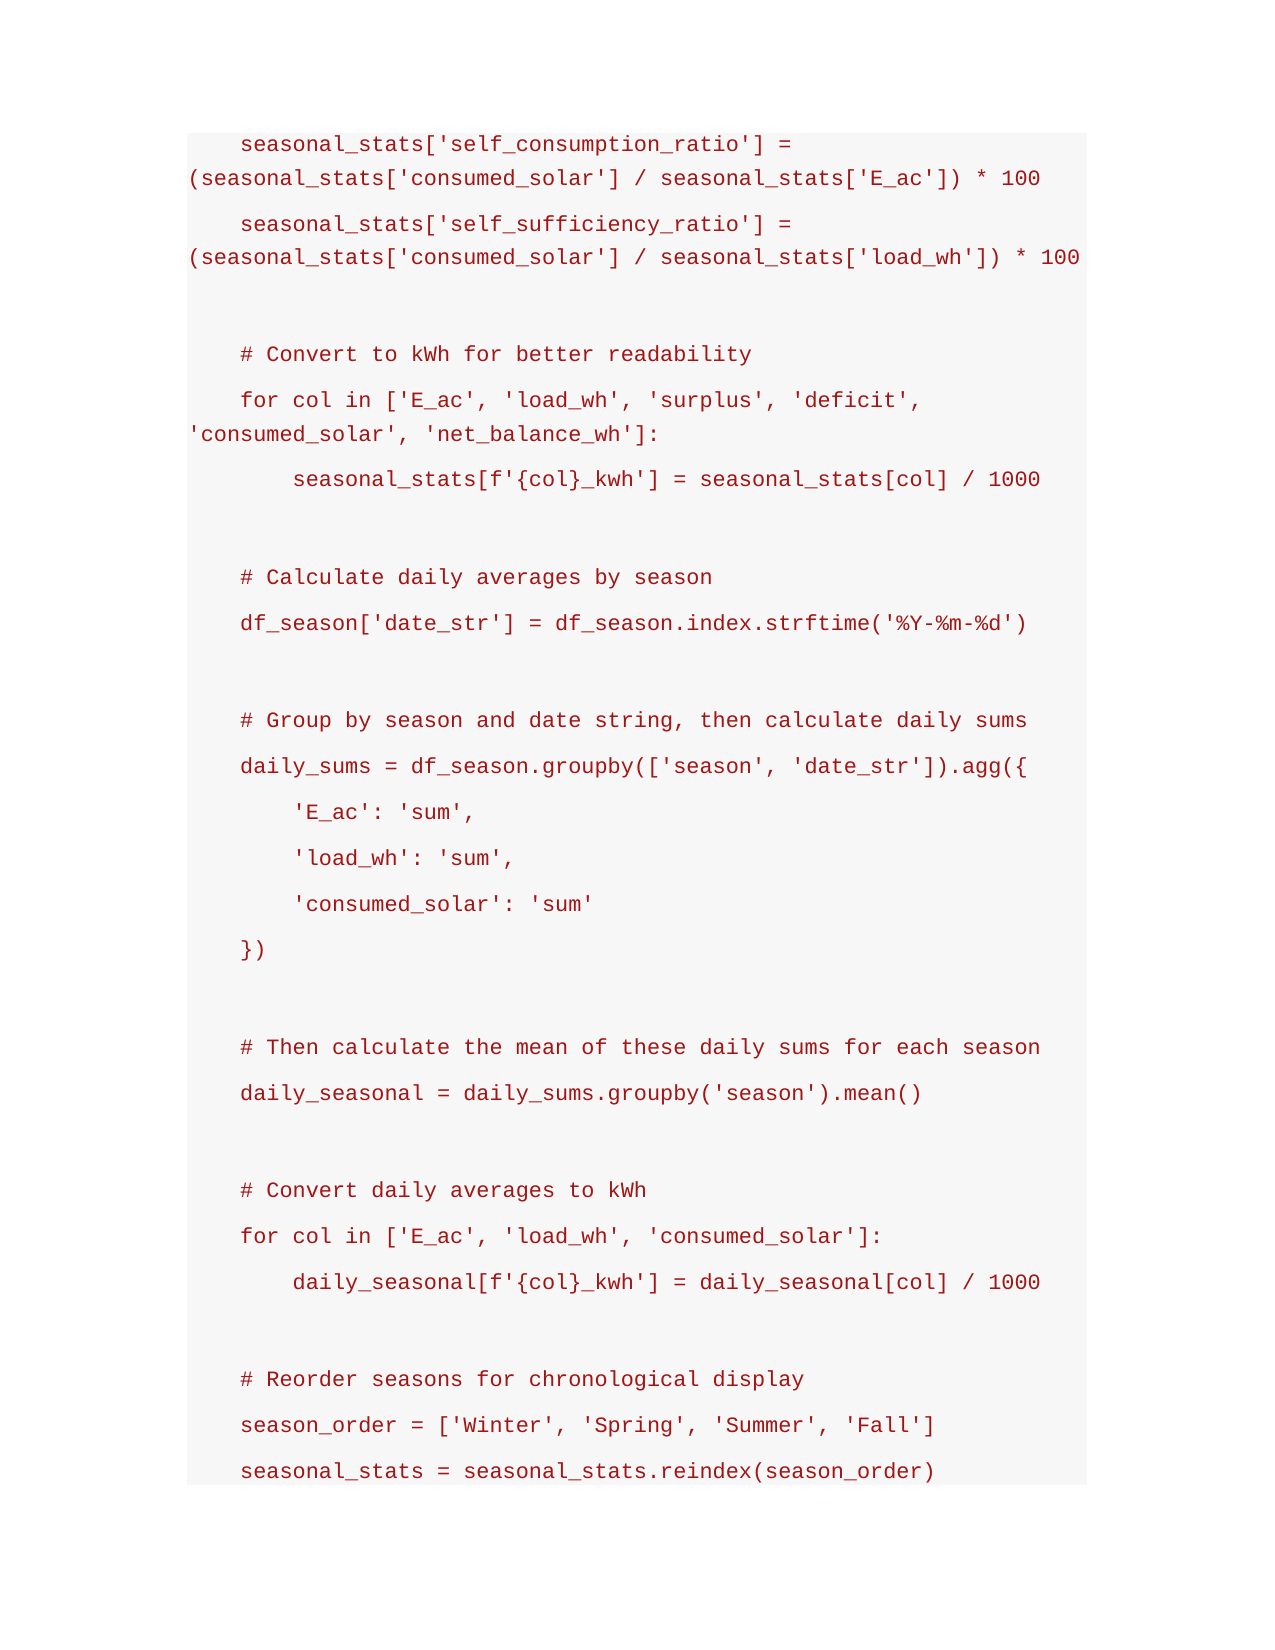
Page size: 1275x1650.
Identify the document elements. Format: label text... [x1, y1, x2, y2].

text # Convert to kWh for better readability [187, 343, 1087, 368]
text 'load_wh': 'sum', [187, 847, 1087, 872]
text 'consumed_solar': 'sum' [187, 893, 1087, 917]
text daily_seasonal[f'{col}_kwh'] = daily_seasonal[col] / 1000 [187, 1271, 1087, 1296]
text season_order = ['Winter', 'Spring', 'Summer', 'Fall'] [187, 1414, 1087, 1439]
text daily_seasonal = daily_sums.groupby('season').mean() [187, 1082, 1087, 1107]
text # Convert daily averages to kWh [187, 1179, 1087, 1204]
text }) [187, 939, 1087, 963]
text seasonal_stats['self_sufficiency_ratio'] = (seasonal_stats['consumed_solar'] / seasonal_stats['load_wh']) * 100 [187, 213, 1087, 271]
text for col in ['E_ac', 'load_wh', 'consumed_solar']: [187, 1225, 1087, 1250]
text seasonal_stats[f'{col}_kwh'] = seasonal_stats[col] / 1000 [187, 469, 1087, 493]
text # Group by season and date string, then calculate daily sums [187, 709, 1087, 734]
text # Calculate daily averages by season [187, 566, 1087, 591]
text for col in ['E_ac', 'load_wh', 'surplus', 'deficit', 'consumed_solar', 'net_balance_wh']: [187, 389, 1087, 447]
text # Reorder seasons for chronological display [187, 1368, 1087, 1393]
text seasonal_stats = seasonal_stats.reindex(season_order) [187, 1460, 1087, 1485]
text 'E_ac': 'sum', [187, 801, 1087, 826]
text # Then calculate the mean of these daily sums for each season [187, 1036, 1087, 1061]
text seasonal_stats['self_consumption_ratio'] = (seasonal_stats['consumed_solar'] / seasonal_stats['E_ac']) * 100 [187, 133, 1087, 192]
text df_season['date_str'] = df_season.index.strftime('%Y-%m-%d') [187, 612, 1087, 637]
text daily_sums = df_season.groupby(['season', 'date_str']).agg({ [187, 755, 1087, 780]
